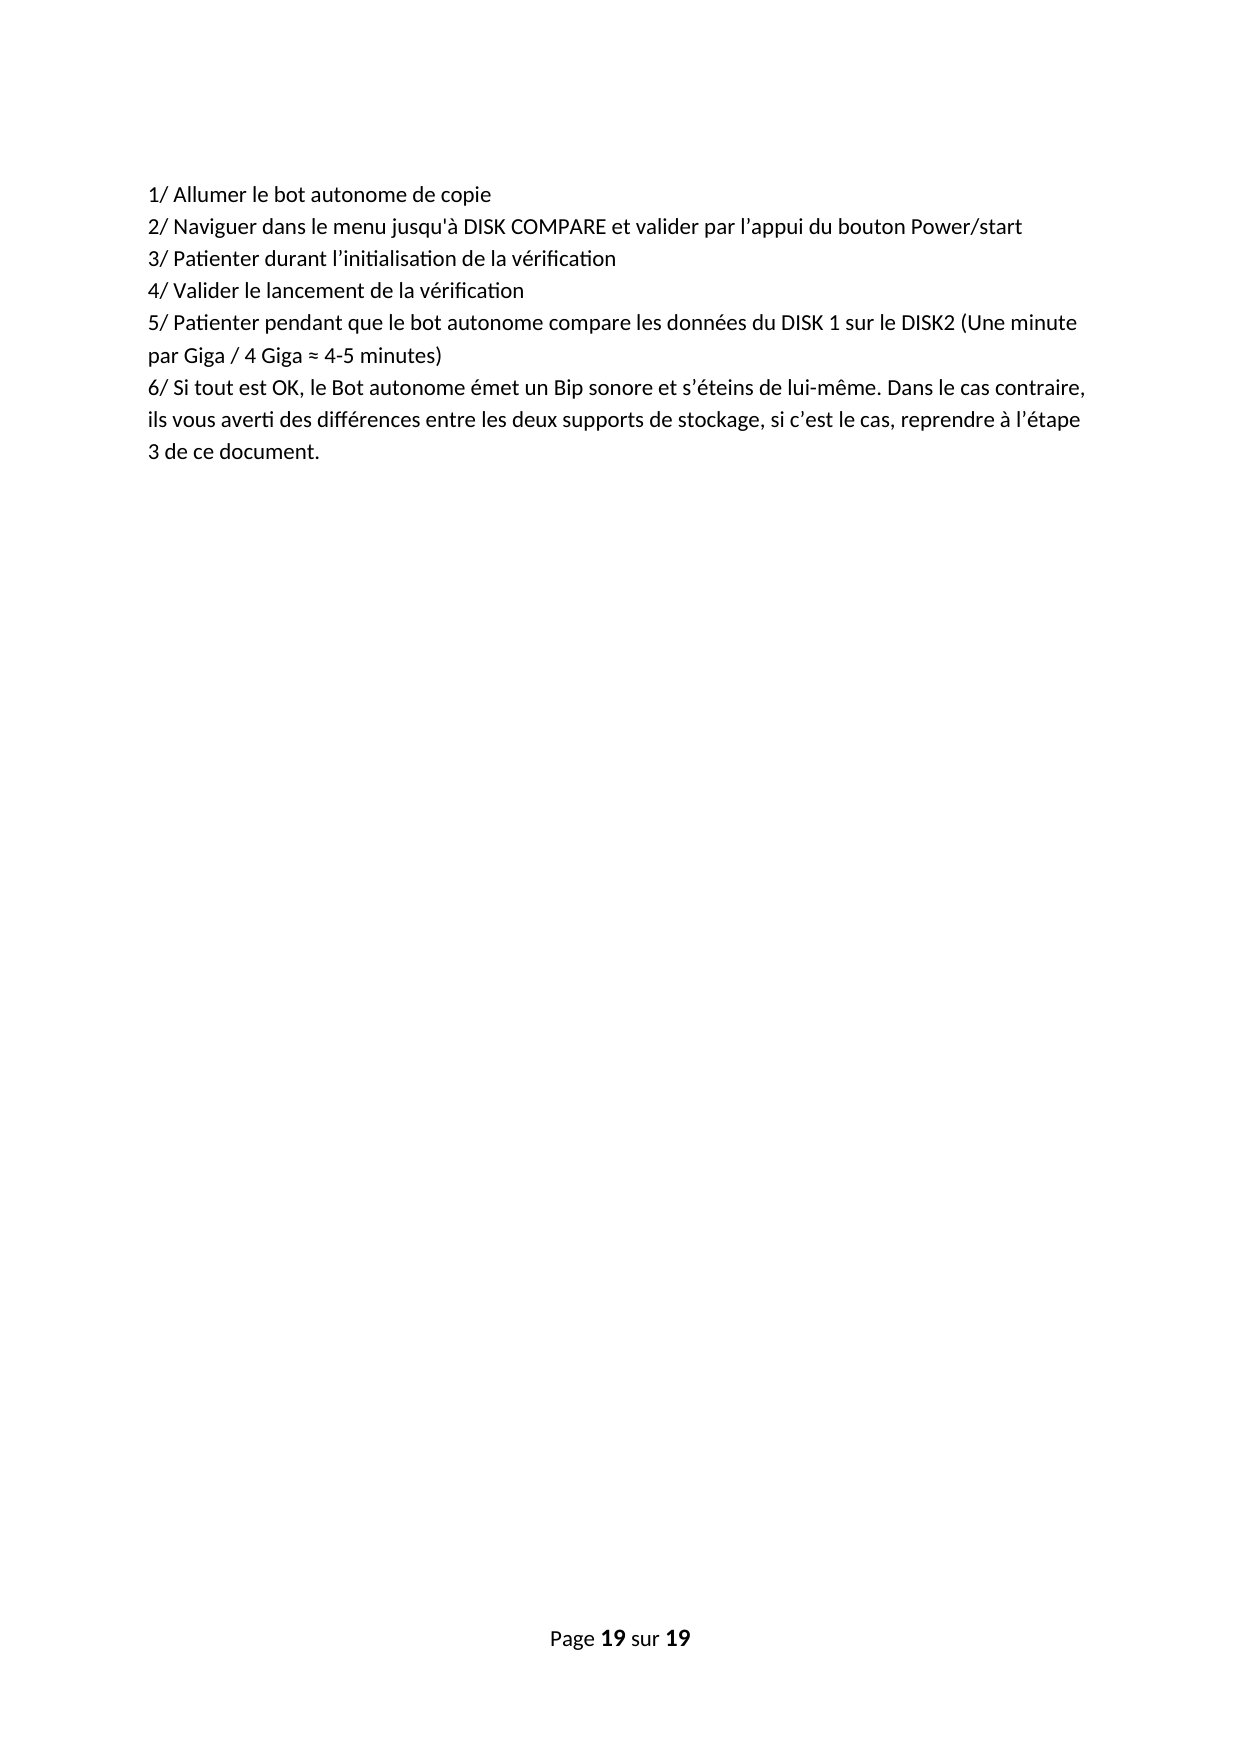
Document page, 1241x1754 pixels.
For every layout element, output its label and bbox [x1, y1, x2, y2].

text [148, 148, 1093, 465]
